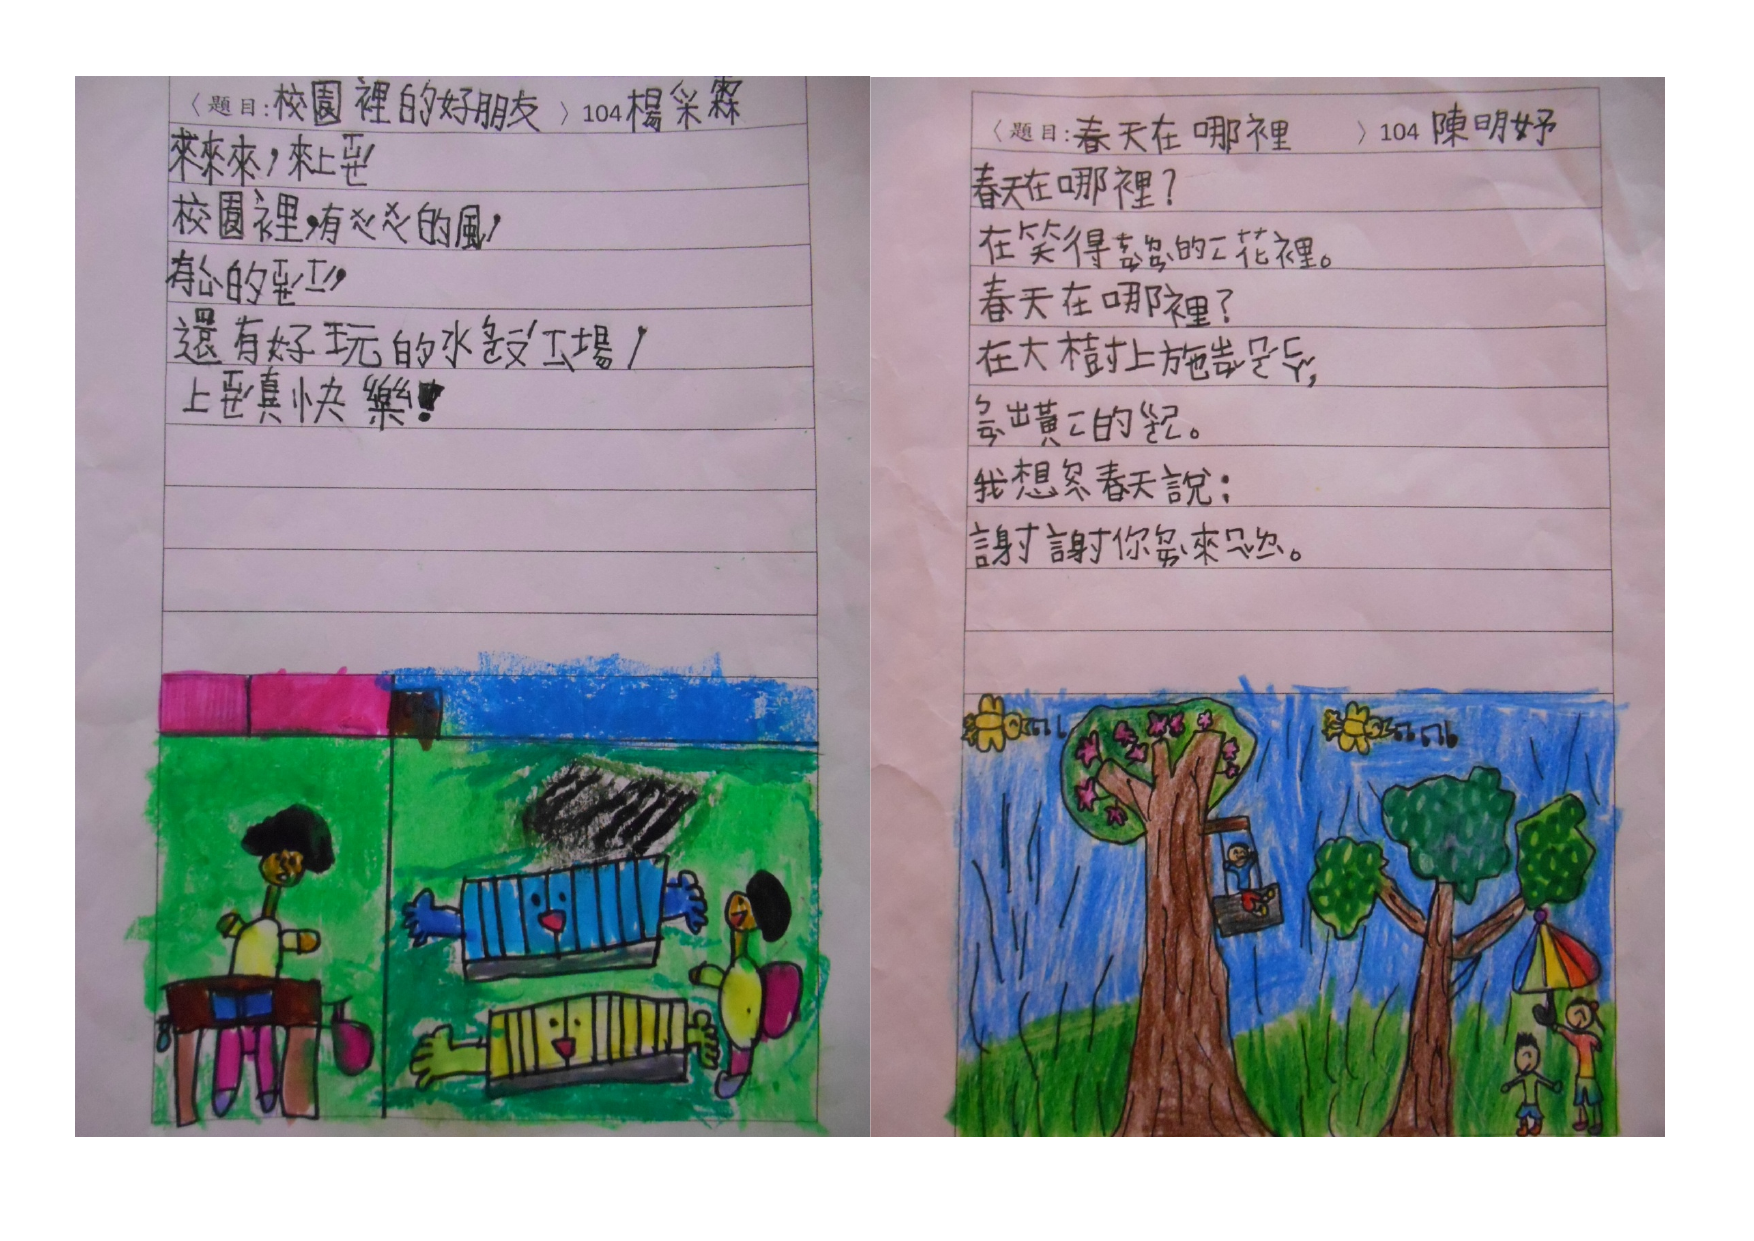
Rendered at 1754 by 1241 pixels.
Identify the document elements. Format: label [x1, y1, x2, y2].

picture [75, 76, 1665, 1137]
